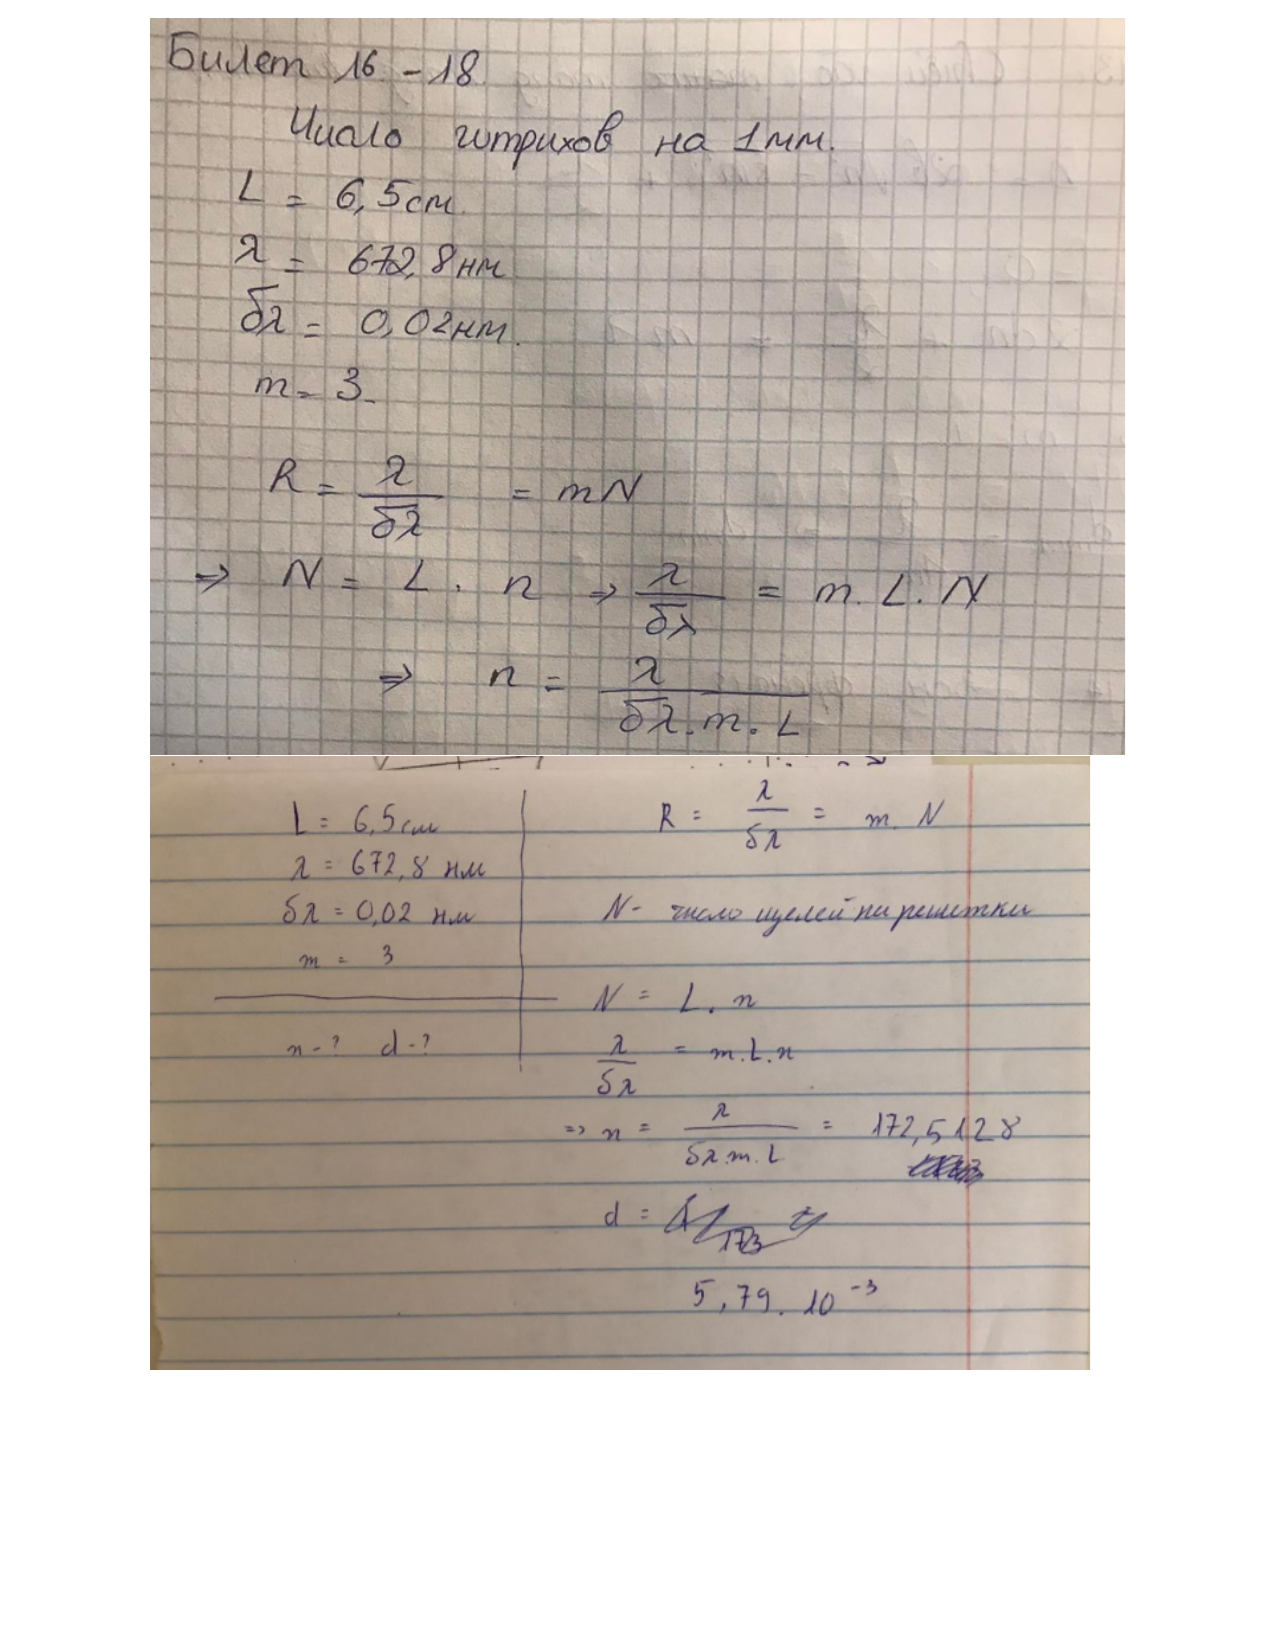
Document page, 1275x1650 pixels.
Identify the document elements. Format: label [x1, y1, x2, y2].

picture [150, 756, 1091, 1370]
picture [150, 18, 1125, 755]
